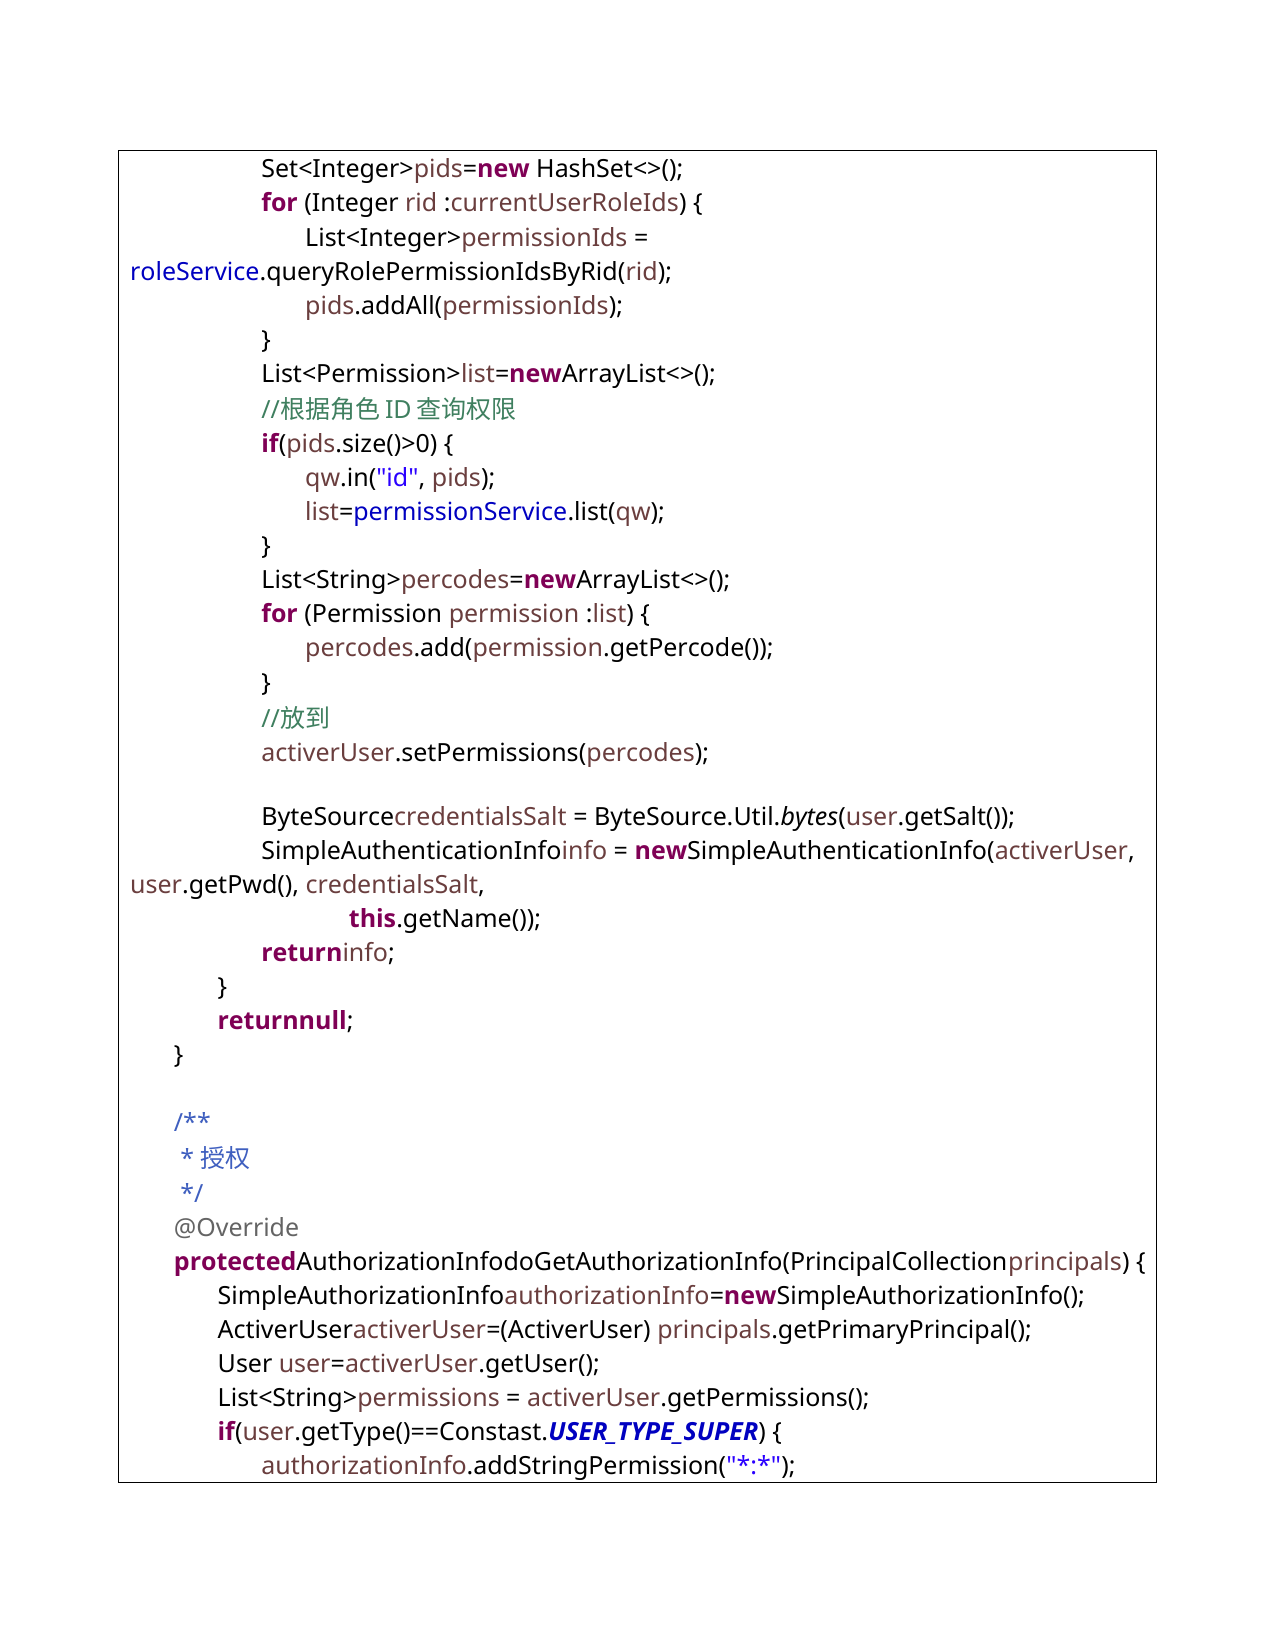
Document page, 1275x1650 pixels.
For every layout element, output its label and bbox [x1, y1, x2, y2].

table_header [119, 151, 1156, 1482]
